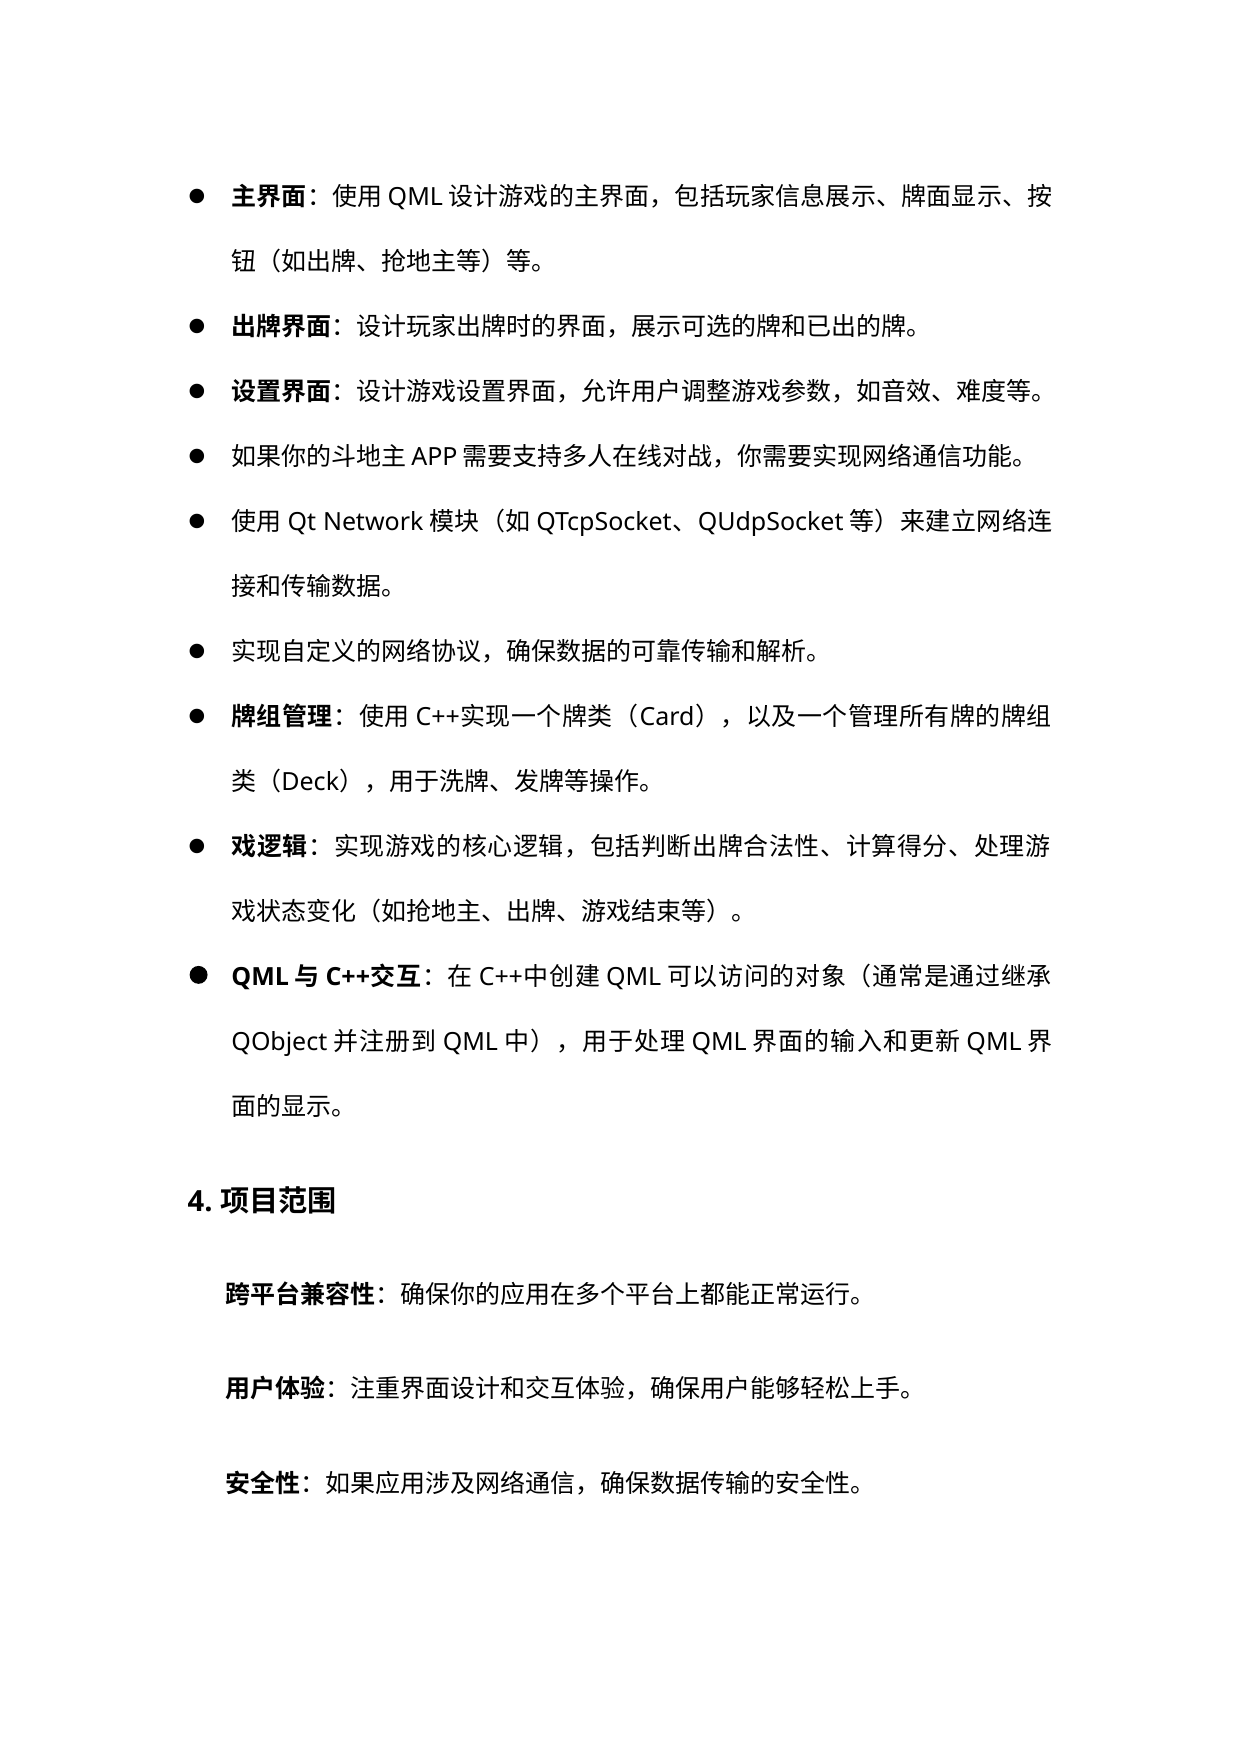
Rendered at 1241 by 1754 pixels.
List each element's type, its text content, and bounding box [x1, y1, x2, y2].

list 主界面：使用QML设计游戏的主界面，包括玩家信息展示、牌面显示、按钮（如出牌、抢地主等）等。 [187, 162, 1053, 292]
list 戏逻辑：实现游戏的核心逻辑，包括判断出牌合法性、计算得分、处理游戏状态变化（如抢地主、出牌、游戏结束等）。 [187, 812, 1053, 942]
list 实现自定义的网络协议，确保数据的可靠传输和解析。 [187, 617, 1053, 682]
list 牌组管理：使用C++实现一个牌类（Card），以及一个管理所有牌的牌组类（Deck），用于洗牌、发牌等操作。 [187, 682, 1053, 812]
list 用户体验：注重界面设计和交互体验，确保用户能够轻松上手。 [225, 1354, 1053, 1419]
list 使用Qt Network模块（如QTcpSocket、QUdpSocket等）来建立网络连接和传输数据。 [187, 487, 1053, 617]
list 项目范围 [187, 1166, 1053, 1231]
list 跨平台兼容性：确保你的应用在多个平台上都能正常运行。 [225, 1260, 1053, 1325]
list 设置界面：设计游戏设置界面，允许用户调整游戏参数，如音效、难度等。 [187, 357, 1053, 422]
list 出牌界面：设计玩家出牌时的界面，展示可选的牌和已出的牌。 [187, 292, 1053, 357]
list 如果你的斗地主APP需要支持多人在线对战，你需要实现网络通信功能。 [187, 422, 1053, 487]
list QML与C++交互：在C++中创建QML可以访问的对象（通常是通过继承QObject并注册到QML中），用于处理QML界面的输入和更新QML界面的显示。 [187, 942, 1053, 1137]
list 安全性：如果应用涉及网络通信，确保数据传输的安全性。 [225, 1449, 1053, 1514]
